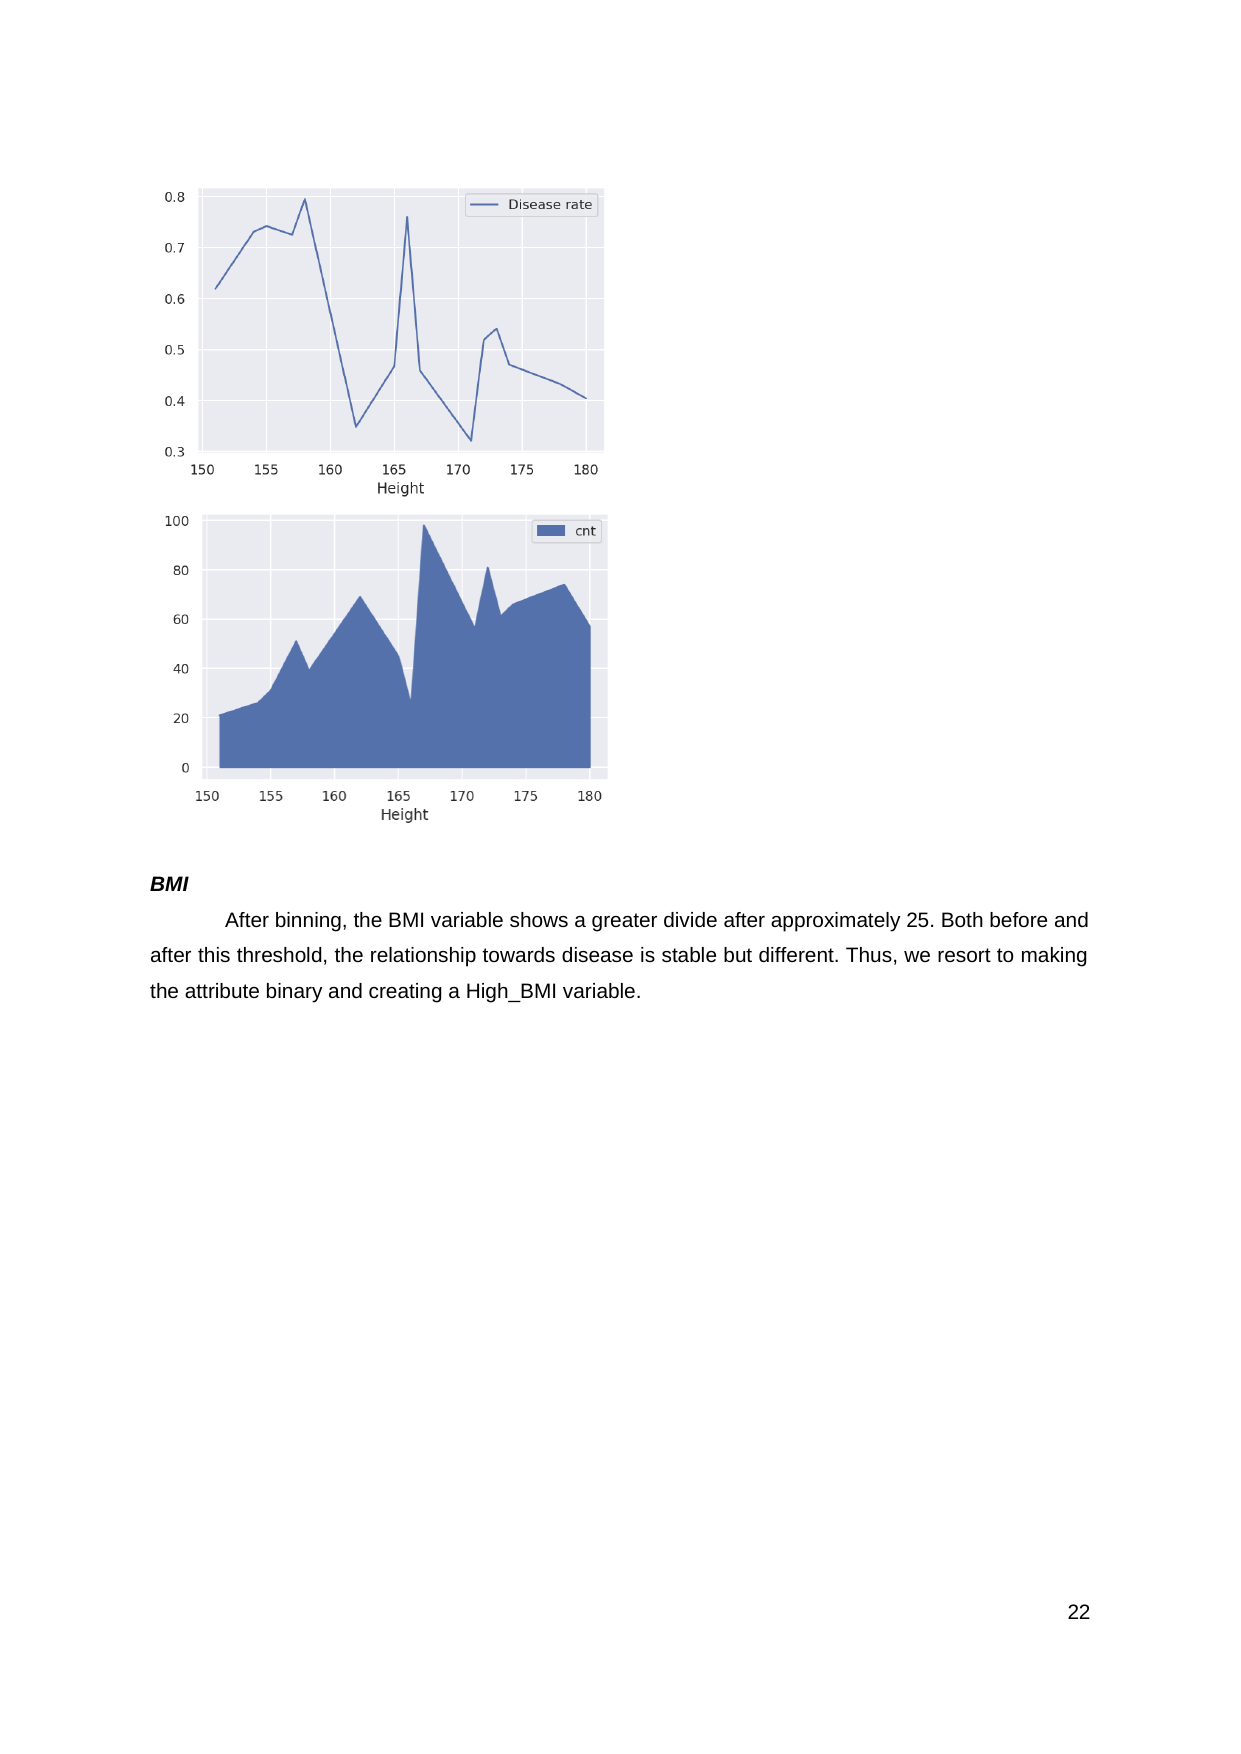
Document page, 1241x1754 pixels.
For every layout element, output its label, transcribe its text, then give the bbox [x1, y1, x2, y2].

text BMI [150, 871, 1090, 895]
picture [150, 185, 648, 839]
text After binning, the BMI variable shows a greater divide after approximately 25. Both before and after this threshold, the relationship towards disease is stable but different. Thus, we resort to making the attribute binary and creating a High_BMI variable. [150, 907, 1090, 1003]
